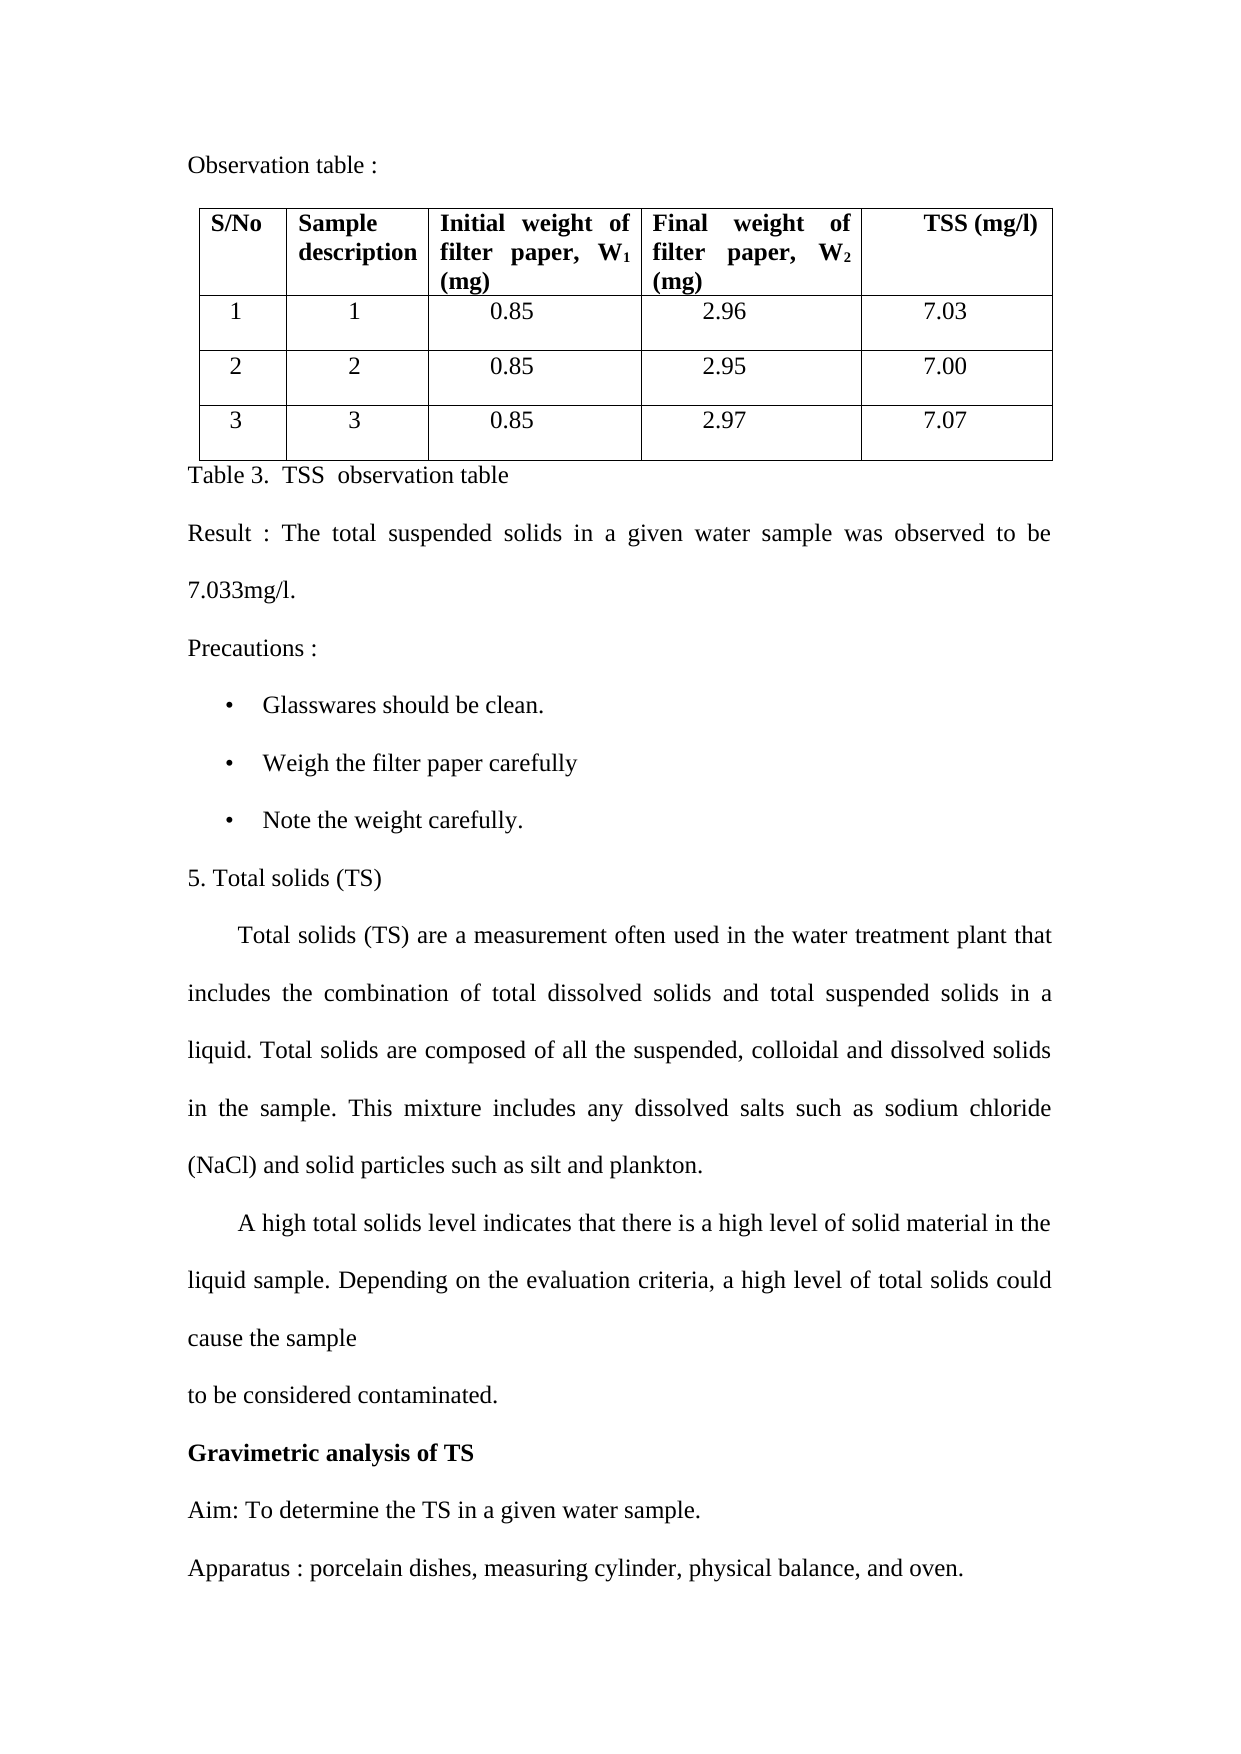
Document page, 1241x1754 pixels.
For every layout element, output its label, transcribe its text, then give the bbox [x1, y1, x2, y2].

table_cell 0.85 [429, 296, 641, 350]
table_header Final weight of filter paper, W2 (mg) [642, 209, 861, 295]
text Total solids (TS) are a measurement often used in the water treatment plant that includes the combination of total dissolved solids and total suspended solids in a liquid. Total solids are composed of all the suspended, colloidal and dissolved solids in the sample. This mixture includes any dissolved salts such as sodium chloride (NaCl) and solid particles such as silt and plankton. [187, 921, 1053, 1179]
text to be considered contaminated. [187, 1381, 1053, 1409]
table_cell 1 [287, 296, 428, 350]
table_header TSS (mg/l) [862, 209, 1052, 295]
table_header Sample description [287, 209, 428, 295]
table_cell 7.03 [862, 296, 1052, 350]
list Note the weight carefully. [225, 806, 1053, 834]
table_header S/No [200, 209, 286, 295]
table_cell 0.85 [429, 351, 641, 404]
table_header Initial weight of filter paper, W1 (mg) [429, 209, 641, 295]
text Table 3. TSS observation table [187, 461, 1053, 489]
text Precautions : [187, 633, 1053, 662]
text Gravimetric analysis of TS [187, 1438, 1053, 1467]
table_cell 2.97 [642, 406, 861, 459]
list Weigh the filter paper carefully [225, 748, 1053, 777]
table_cell 2 [200, 351, 286, 404]
list Glasswares should be clean. [225, 691, 1053, 719]
text Result : The total suspended solids in a given water sample was observed to be 7.033mg/l. [187, 518, 1053, 604]
text Apparatus : porcelain dishes, measuring cylinder, physical balance, and oven. [187, 1553, 1053, 1582]
table_cell 2 [287, 351, 428, 404]
text Observation table : [187, 150, 1053, 179]
table_cell 3 [287, 406, 428, 459]
text Aim: To determine the TS in a given water sample. [187, 1496, 1053, 1524]
table_cell 1 [200, 296, 286, 350]
text A high total solids level indicates that there is a high level of solid material in the liquid sample. Depending on the evaluation criteria, a high level of total solids could cause the sample [187, 1208, 1053, 1352]
table_cell 2.96 [642, 296, 861, 350]
table_cell 0.85 [429, 406, 641, 459]
table_cell 3 [200, 406, 286, 459]
text 5. Total solids (TS) [187, 863, 1053, 892]
table_cell 7.07 [862, 406, 1052, 459]
table_cell 2.95 [642, 351, 861, 404]
table_cell 7.00 [862, 351, 1052, 404]
